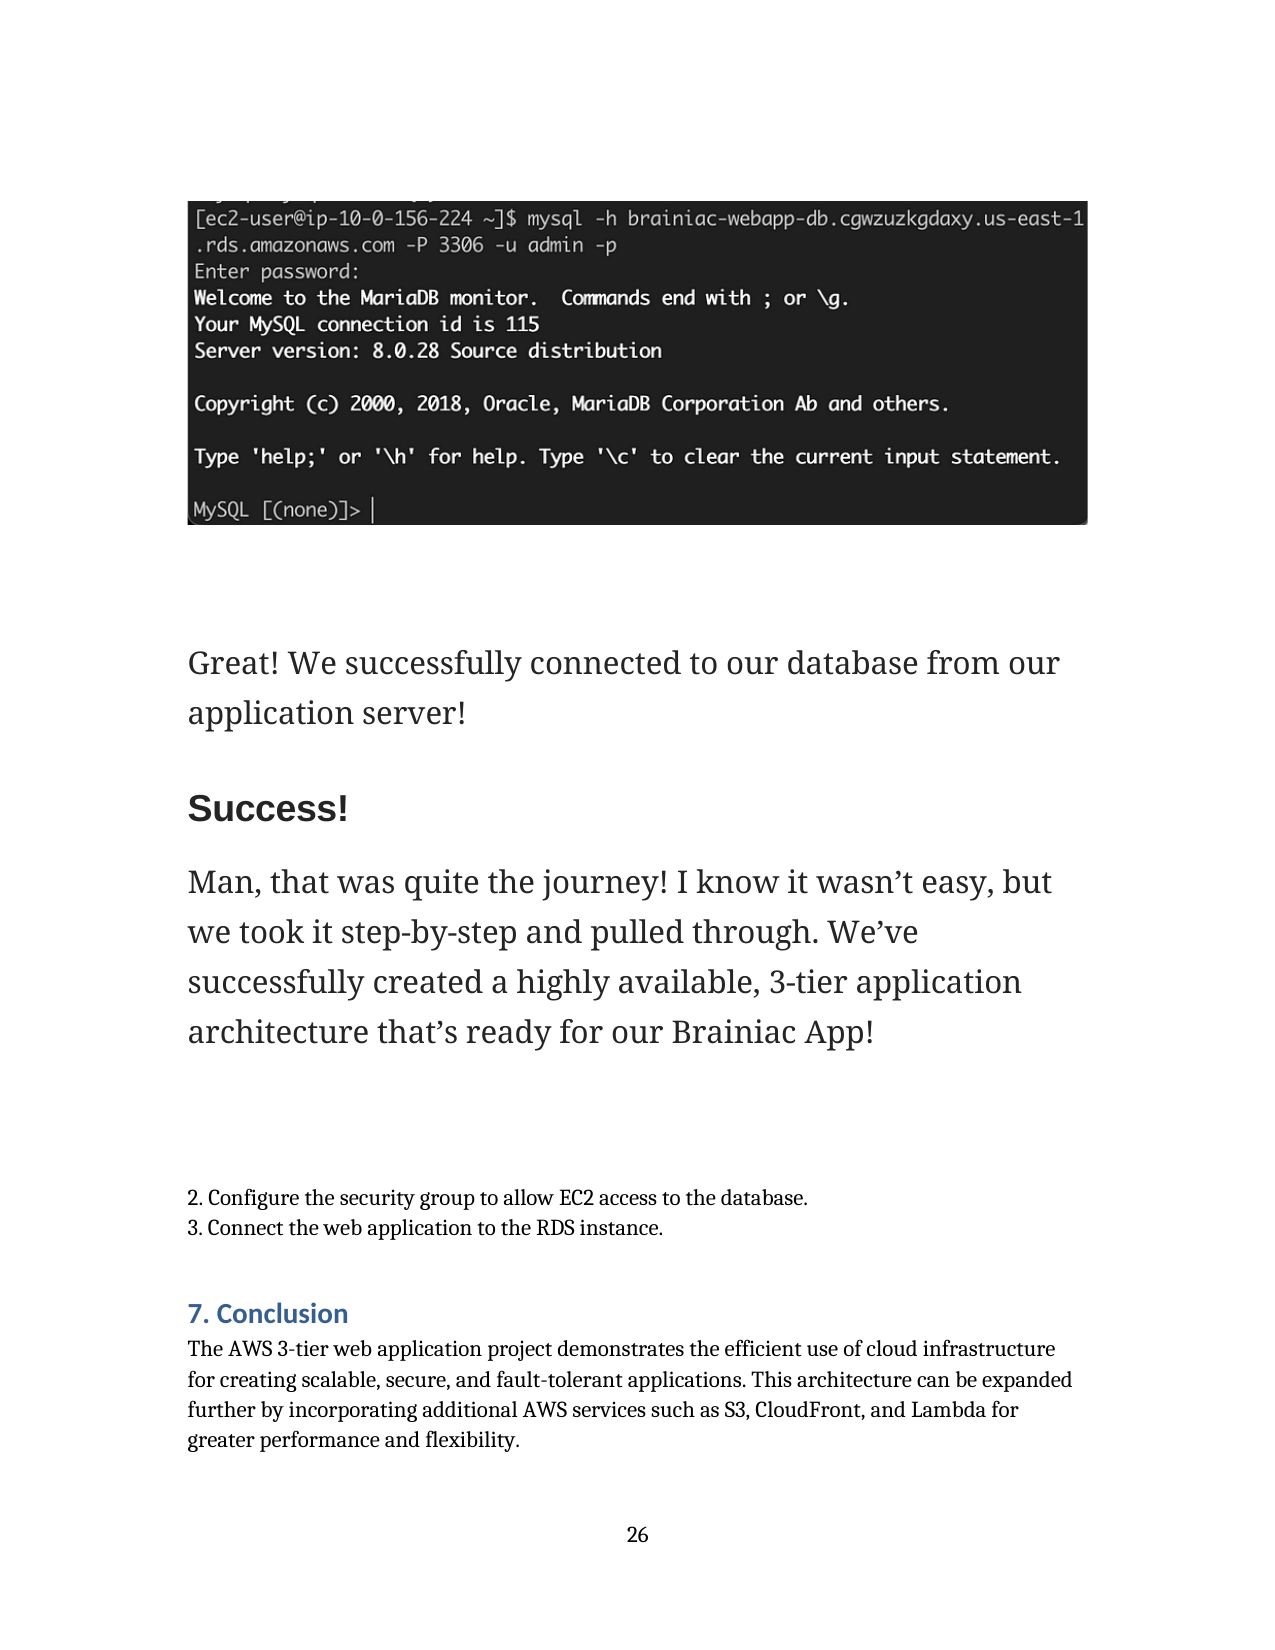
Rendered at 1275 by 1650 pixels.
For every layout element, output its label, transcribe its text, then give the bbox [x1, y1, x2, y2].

text Man, that was quite the journey! I know it wasn’t easy, but we took it step-by-step and pulled through. We’ve successfully created a highly available, 3-tier application architecture that’s ready for our Brainiac App! [187, 853, 1087, 1053]
text The AWS 3-tier web application project demonstrates the efficient use of cloud infrastructure for creating scalable, secure, and fault-tolerant applications. This architecture can be expanded further by incorporating additional AWS services such as S3, CloudFront, and Lambda for greater performance and flexibility. [187, 1336, 1087, 1453]
text 2. Configure the security group to allow EC2 access to the database. 3. Connect the web application to the RDS instance. [187, 1155, 1087, 1241]
text Great! We successfully connected to our database from our application server! [187, 633, 1087, 733]
picture [187, 201, 1088, 525]
subtitle 7. Conclusion [187, 1295, 1087, 1331]
subtitle Success! [187, 782, 1087, 829]
